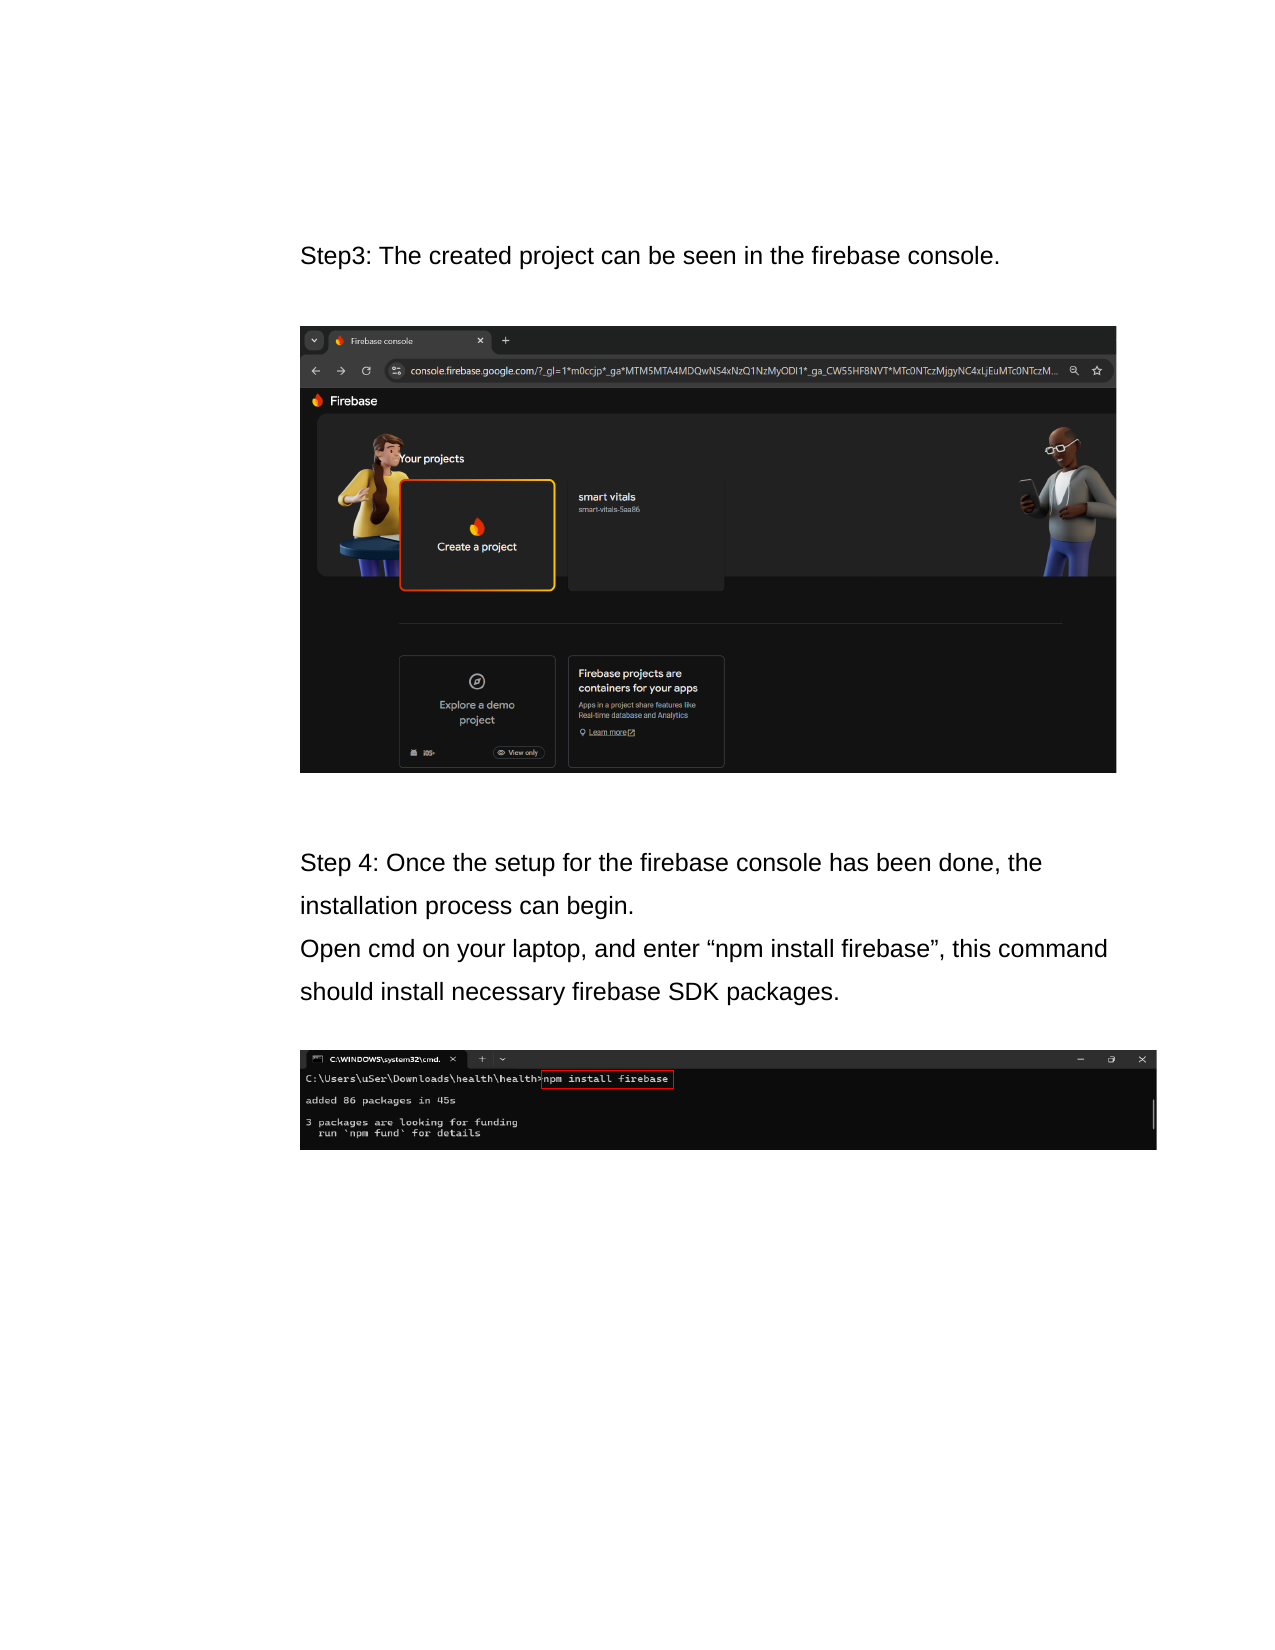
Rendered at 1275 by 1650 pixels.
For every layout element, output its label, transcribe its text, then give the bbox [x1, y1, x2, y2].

list Step3: The created project can be seen in the firebase console. [300, 241, 1125, 269]
list Open cmd on your laptop, and enter “npm install firebase”, this command should install necessary firebase SDK packages. [300, 934, 1125, 1006]
picture [300, 326, 1117, 773]
picture [300, 1050, 1157, 1150]
list Step 4: Once the setup for the firebase console has been done, the installation process can begin. [300, 848, 1125, 919]
